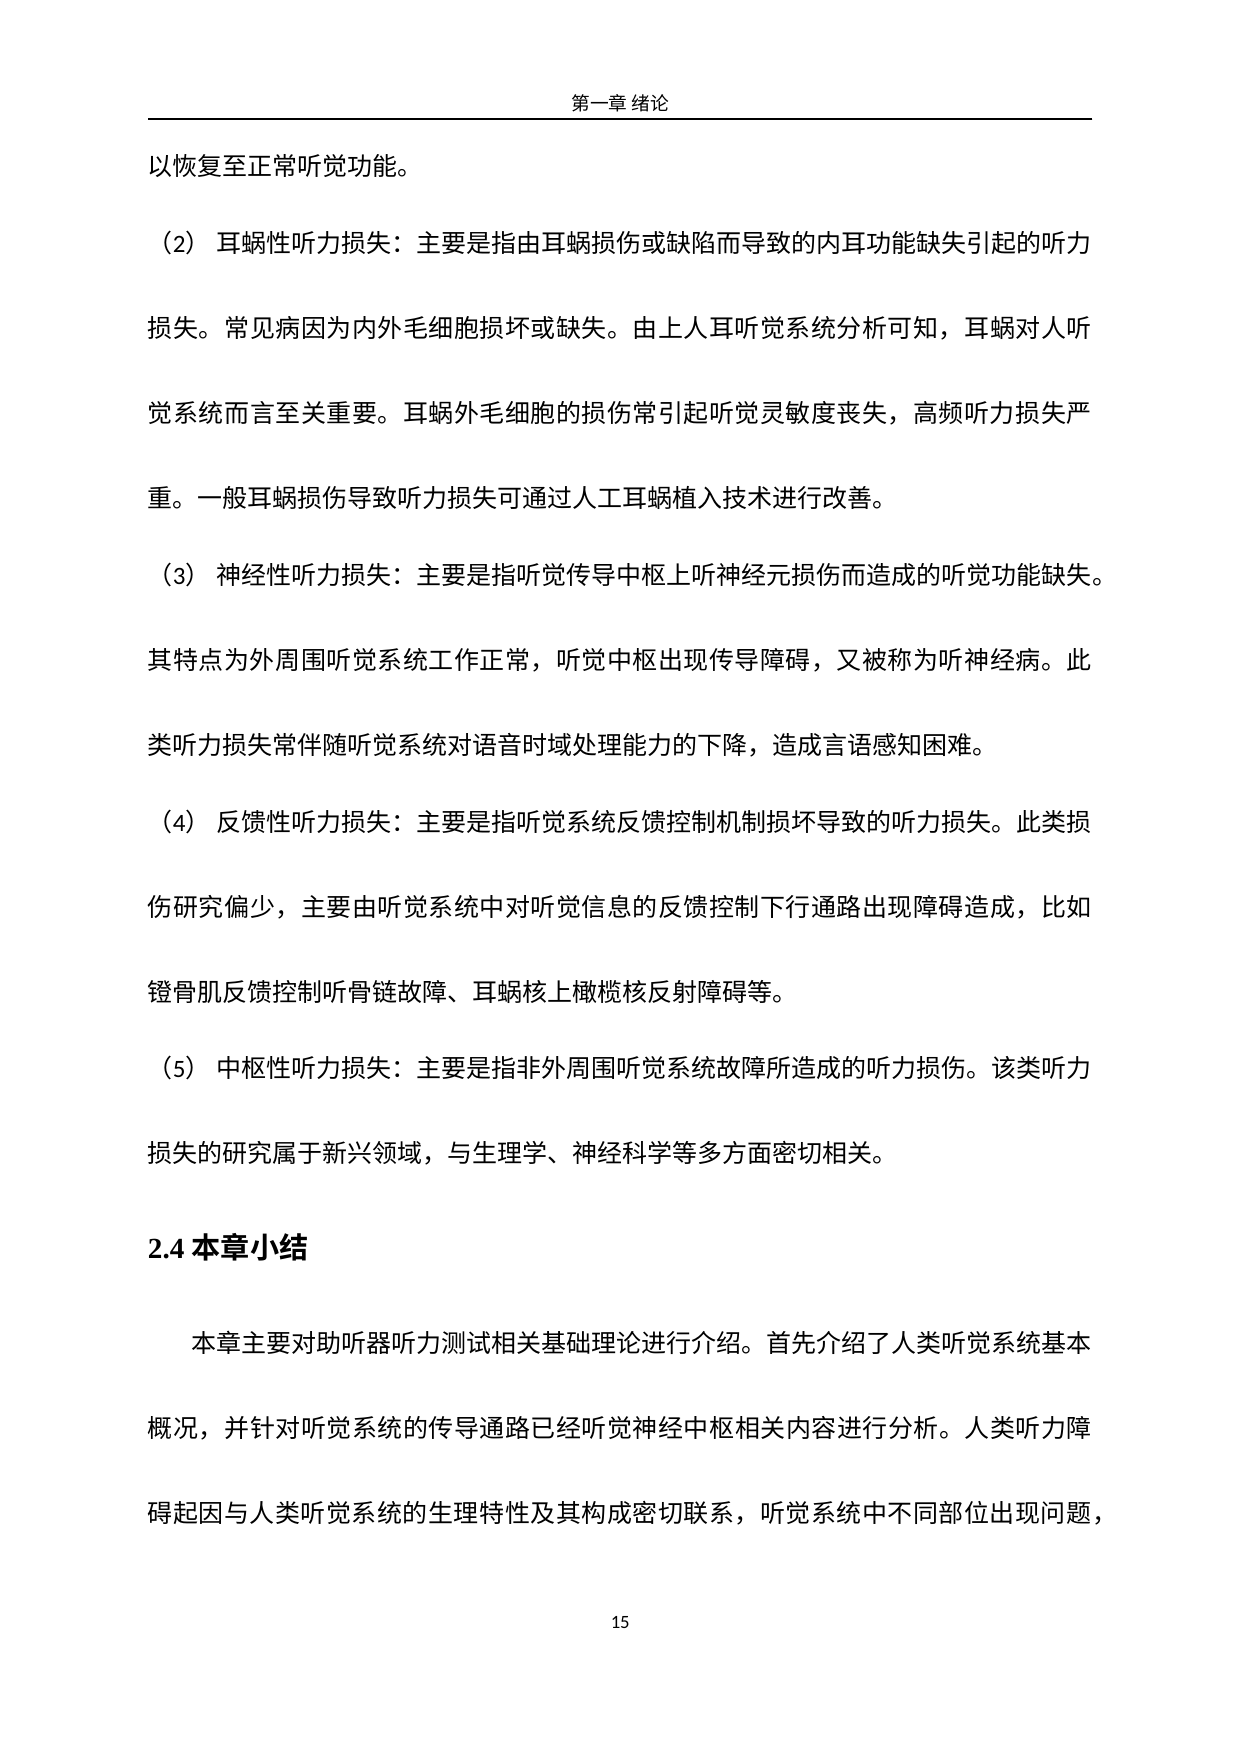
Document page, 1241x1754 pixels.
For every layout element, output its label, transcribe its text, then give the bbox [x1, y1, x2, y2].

list 反馈性听力损失：主要是指听觉系统反馈控制机制损坏导致的听力损失。此类损伤研究偏少，主要由听觉系统中对听觉信息的反馈控制下行通路出现障碍造成，比如镫骨肌反馈控制听骨链故障、耳蜗核上橄榄核反射障碍等。 [148, 786, 1092, 1024]
list 神经性听力损失：主要是指听觉传导中枢上听神经元损伤而造成的听觉功能缺失。其特点为外周围听觉系统工作正常，听觉中枢出现传导障碍，又被称为听神经病。此类听力损失常伴随听觉系统对语音时域处理能力的下降，造成言语感知困难。 [148, 539, 1092, 777]
list 中枢性听力损失：主要是指非外周围听觉系统故障所造成的听力损伤。该类听力损失的研究属于新兴领域，与生理学、神经科学等多方面密切相关。 [148, 1033, 1092, 1186]
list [148, 131, 1092, 199]
text 2.4 本章小结 [148, 1212, 1092, 1280]
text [148, 1307, 1092, 1545]
list 耳蜗性听力损失：主要是指由耳蜗损伤或缺陷而导致的内耳功能缺失引起的听力损失。常见病因为内外毛细胞损坏或缺失。由上人耳听觉系统分析可知，耳蜗对人听觉系统而言至关重要。耳蜗外毛细胞的损伤常引起听觉灵敏度丧失，高频听力损失严重。一般耳蜗损伤导致听力损失可通过人工耳蜗植入技术进行改善。 [148, 208, 1092, 531]
